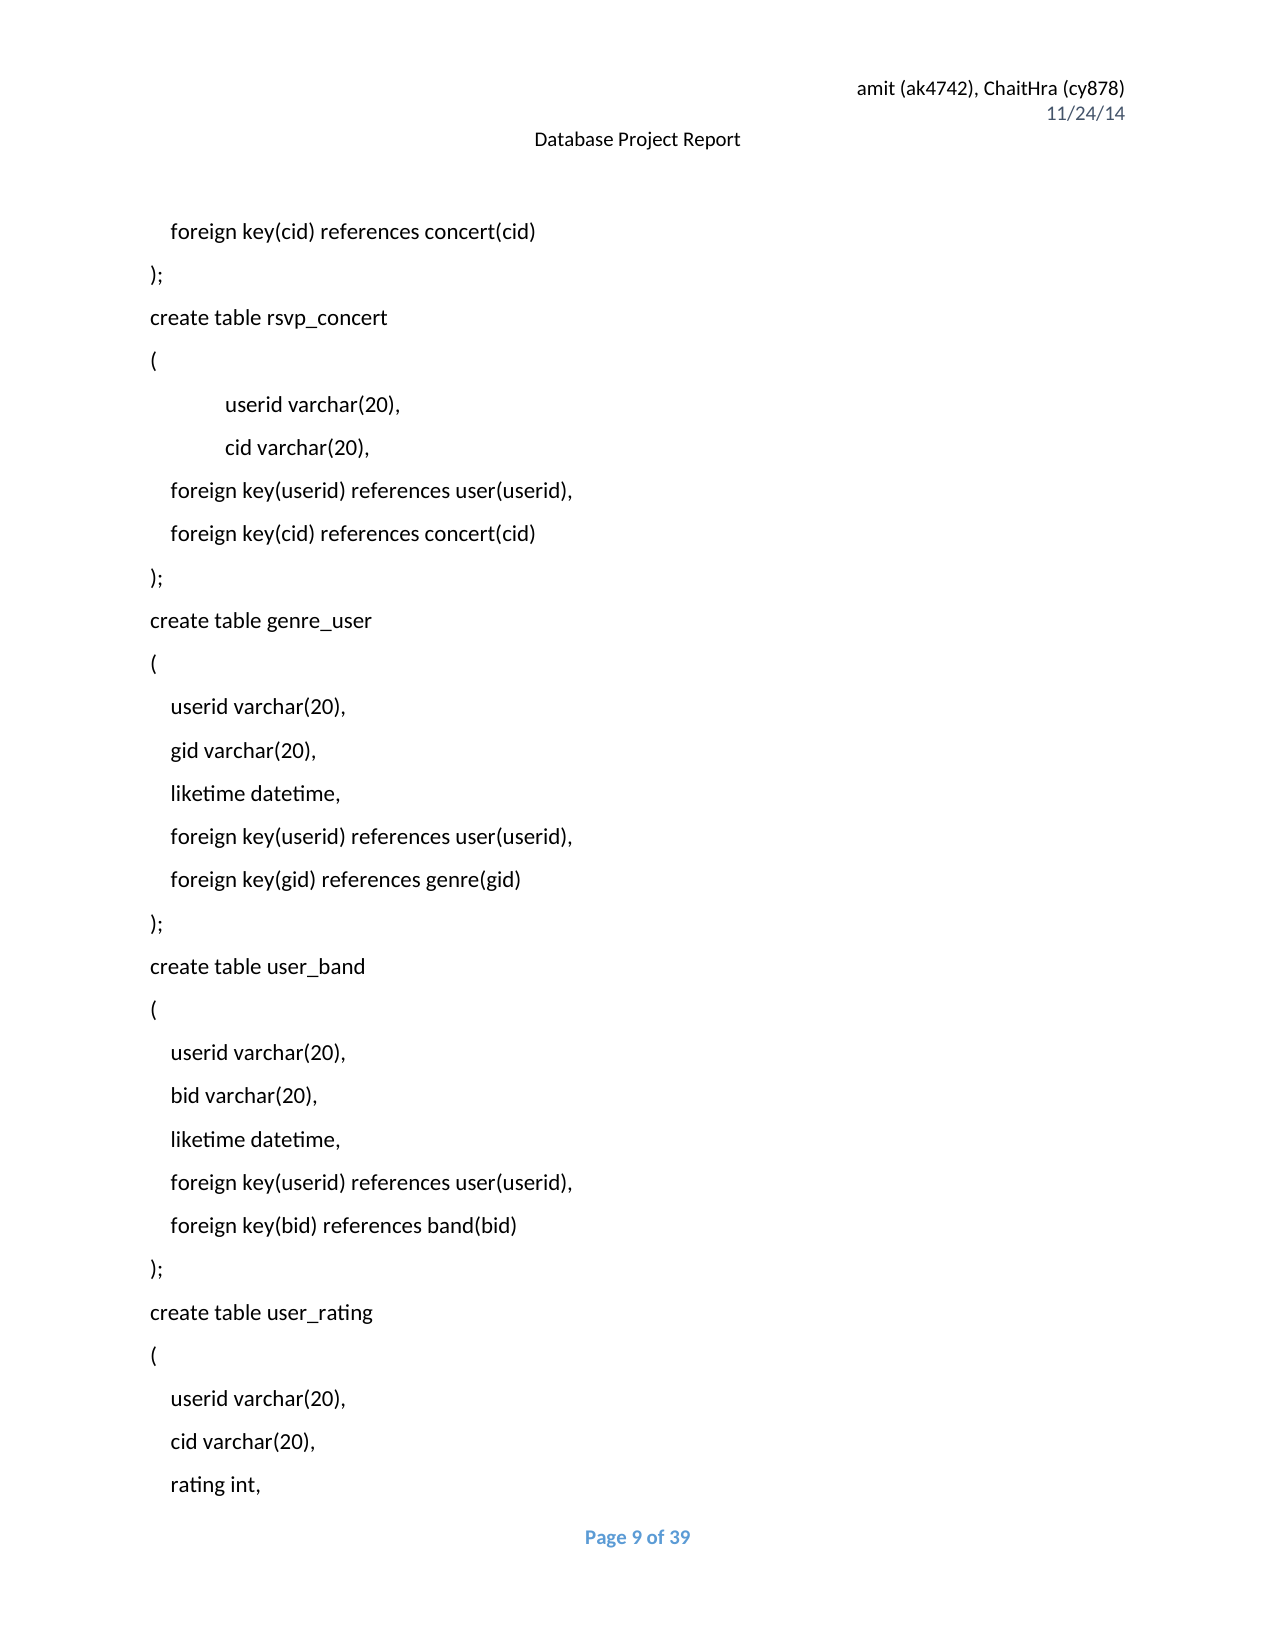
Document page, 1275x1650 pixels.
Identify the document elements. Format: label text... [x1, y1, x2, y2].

text bid varchar(20), [150, 1082, 1125, 1109]
text foreign key(bid) references band(bid) [150, 1211, 1125, 1239]
text ); [150, 563, 1125, 591]
text rating int, [150, 1471, 1125, 1499]
text liketime datetime, [150, 1125, 1125, 1153]
text ( [150, 649, 1125, 677]
text foreign key(userid) references user(userid), [150, 822, 1125, 850]
text create table user_rating [150, 1298, 1125, 1326]
text create table genre_user [150, 606, 1125, 634]
text foreign key(cid) references concert(cid) [150, 217, 1125, 245]
text cid varchar(20), [150, 1427, 1125, 1455]
text foreign key(gid) references genre(gid) [150, 865, 1125, 893]
text create table user_band [150, 952, 1125, 980]
text gid varchar(20), [150, 736, 1125, 764]
text userid varchar(20), [150, 1038, 1125, 1066]
text create table rsvp_concert [150, 303, 1125, 331]
text userid varchar(20), [150, 390, 1125, 418]
text ); [150, 260, 1125, 288]
text userid varchar(20), [150, 1384, 1125, 1412]
text ( [150, 995, 1125, 1023]
text ( [150, 1341, 1125, 1369]
text ); [150, 1254, 1125, 1282]
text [150, 1168, 1125, 1196]
text userid varchar(20), [150, 692, 1125, 721]
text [150, 476, 1125, 504]
text foreign key(cid) references concert(cid) [150, 519, 1125, 548]
text liketime datetime, [150, 779, 1125, 807]
text cid varchar(20), [150, 433, 1125, 461]
text ); [150, 909, 1125, 937]
text ( [150, 347, 1125, 375]
